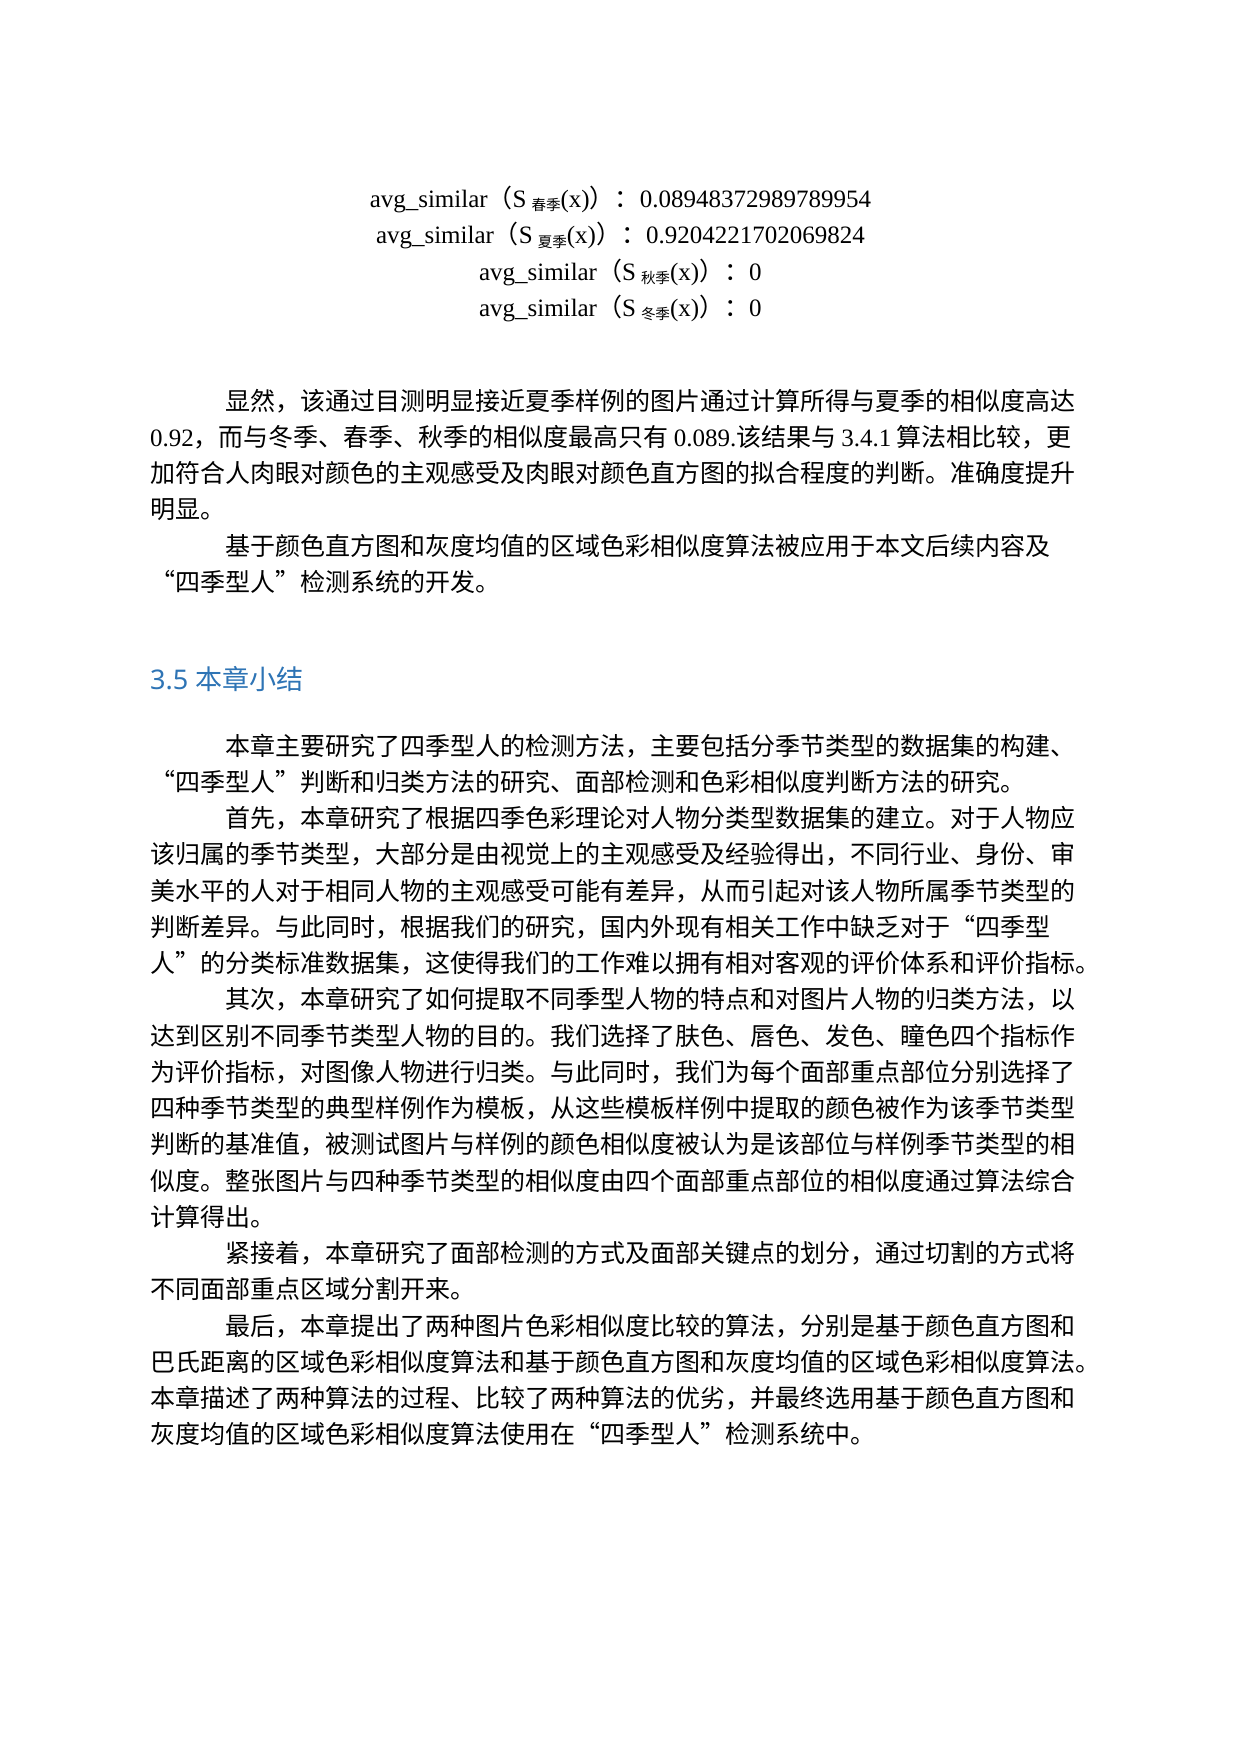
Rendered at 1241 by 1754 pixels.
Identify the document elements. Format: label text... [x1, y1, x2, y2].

text avg_similar（S春季(x)）：0.08948372989789954 [150, 179, 1090, 215]
text 显然，该通过目测明显接近夏季样例的图片通过计算所得与夏季的相似度高达0.92，而与冬季、春季、秋季的相似度最高只有0.089.该结果与3.4.1算法相比较，更加符合人肉眼对颜色的主观感受及肉眼对颜色直方图的拟合程度的判断。准确度提升明显。 [150, 381, 1090, 526]
text 紧接着，本章研究了面部检测的方式及面部关键点的划分，通过切割的方式将不同面部重点区域分割开来。 [150, 1233, 1090, 1306]
text 首先，本章研究了根据四季色彩理论对人物分类型数据集的建立。对于人物应该归属的季节类型，大部分是由视觉上的主观感受及经验得出，不同行业、身份、审美水平的人对于相同人物的主观感受可能有差异，从而引起对该人物所属季节类型的判断差异。与此同时，根据我们的研究，国内外现有相关工作中缺乏对于“四季型人”的分类标准数据集，这使得我们的工作难以拥有相对客观的评价体系和评价指标。 [150, 798, 1090, 980]
text 最后，本章提出了两种图片色彩相似度比较的算法，分别是基于颜色直方图和巴氏距离的区域色彩相似度算法和基于颜色直方图和灰度均值的区域色彩相似度算法。本章描述了两种算法的过程、比较了两种算法的优劣，并最终选用基于颜色直方图和灰度均值的区域色彩相似度算法使用在“四季型人”检测系统中。 [150, 1306, 1090, 1451]
subtitle 3.5 本章小结 [150, 660, 1090, 697]
text avg_similar（S冬季(x)）：0 [150, 287, 1090, 324]
text avg_similar（S夏季(x)）：0.9204221702069824 [150, 215, 1090, 251]
text 本章主要研究了四季型人的检测方法，主要包括分季节类型的数据集的构建、“四季型人”判断和归类方法的研究、面部检测和色彩相似度判断方法的研究。 [150, 726, 1090, 798]
text avg_similar（S秋季(x)）：0 [150, 251, 1090, 287]
text 其次，本章研究了如何提取不同季型人物的特点和对图片人物的归类方法，以达到区别不同季节类型人物的目的。我们选择了肤色、唇色、发色、瞳色四个指标作为评价指标，对图像人物进行归类。与此同时，我们为每个面部重点部位分别选择了四种季节类型的典型样例作为模板，从这些模板样例中提取的颜色被作为该季节类型判断的基准值，被测试图片与样例的颜色相似度被认为是该部位与样例季节类型的相似度。整张图片与四种季节类型的相似度由四个面部重点部位的相似度通过算法综合计算得出。 [150, 980, 1090, 1233]
text 基于颜色直方图和灰度均值的区域色彩相似度算法被应用于本文后续内容及“四季型人”检测系统的开发。 [150, 526, 1090, 599]
